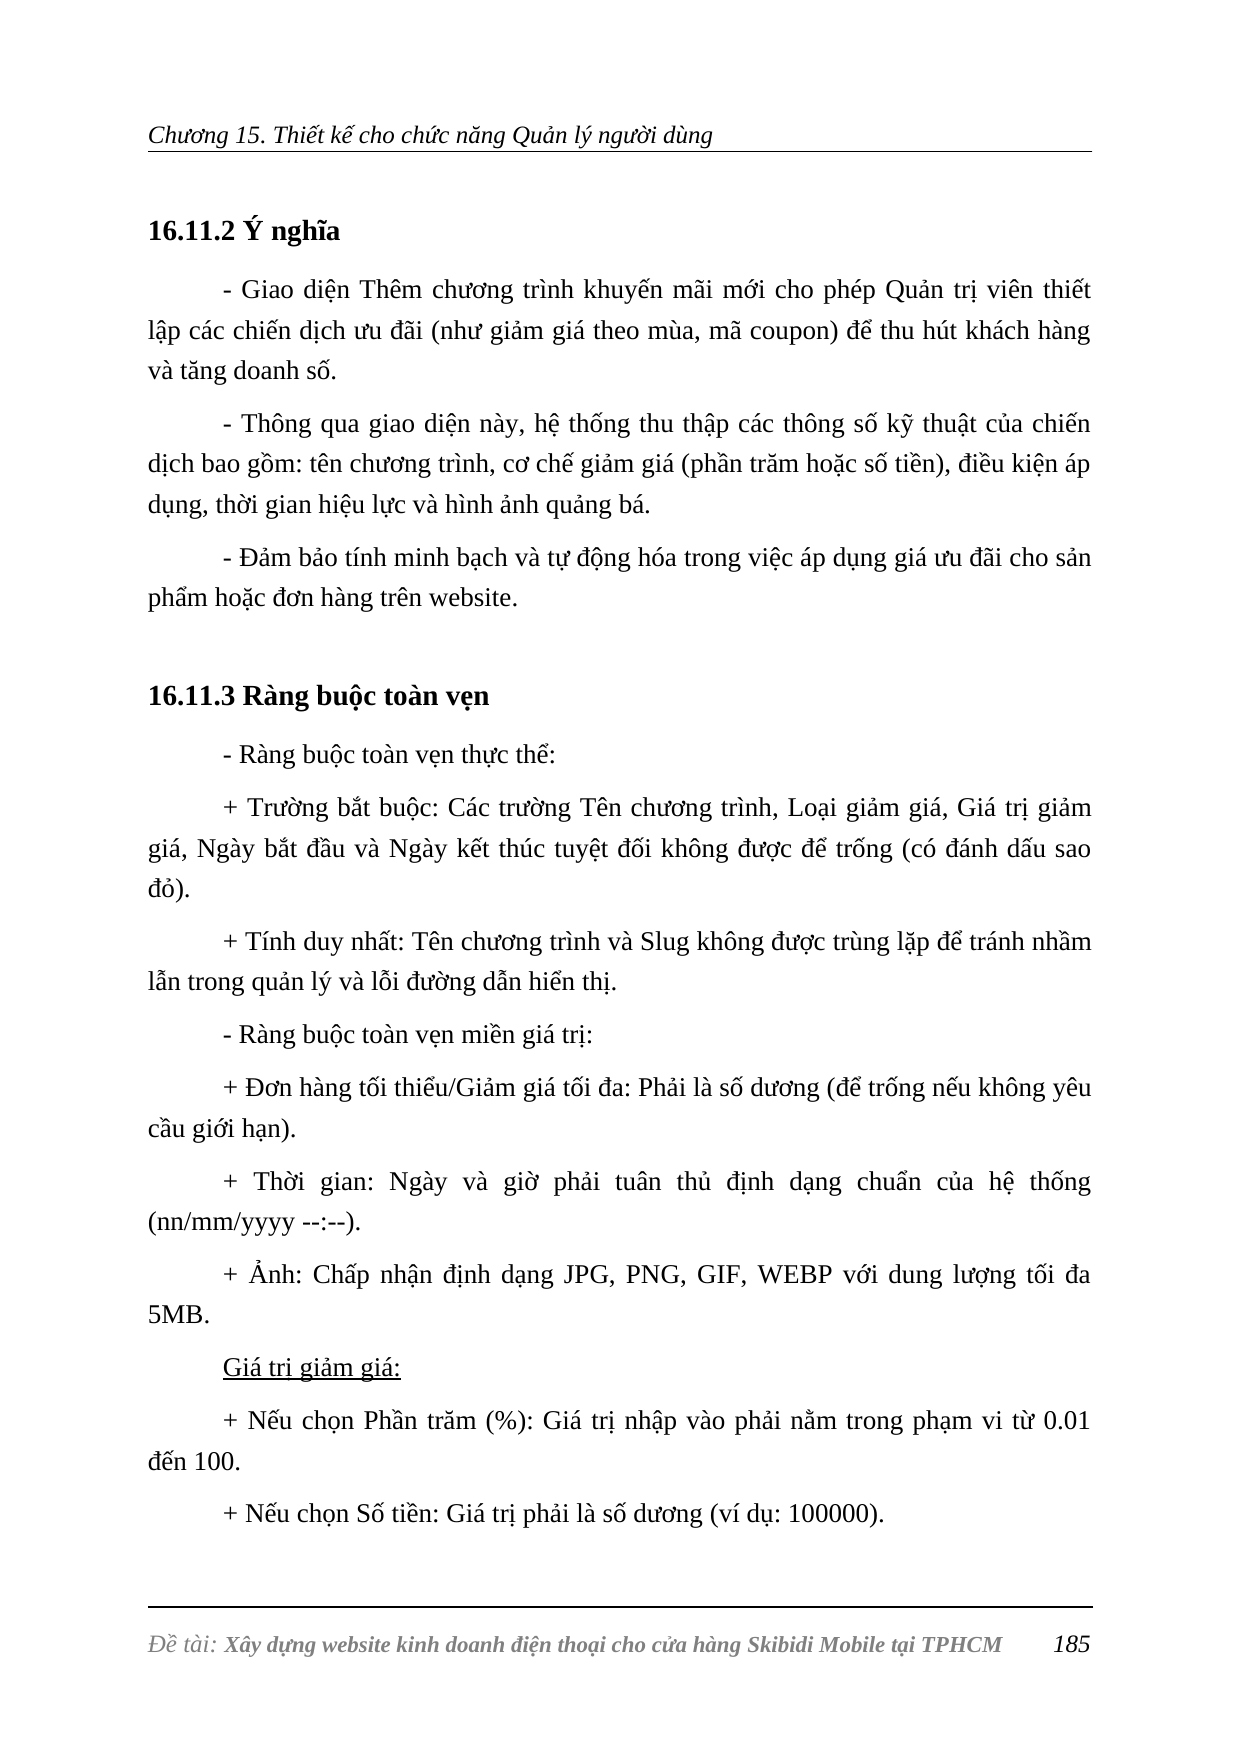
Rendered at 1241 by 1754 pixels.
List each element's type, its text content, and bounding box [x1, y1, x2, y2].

text - Giao diện Thêm chương trình khuyến mãi mới cho phép Quản trị viên thiết lập các chiến dịch ưu đãi (như giảm giá theo mùa, mã coupon) để thu hút khách hàng và tăng doanh số. [148, 273, 1092, 385]
text + Nếu chọn Phần trăm (%): Giá trị nhập vào phải nằm trong phạm vi từ 0.01 đến 100. [148, 1404, 1092, 1476]
text + Ảnh: Chấp nhận định dạng JPG, PNG, GIF, WEBP với dung lượng tối đa 5MB. [148, 1258, 1092, 1329]
text - Ràng buộc toàn vẹn thực thể: [148, 738, 1092, 769]
text - Thông qua giao diện này, hệ thống thu thập các thông số kỹ thuật của chiến dịch bao gồm: tên chương trình, cơ chế giảm giá (phần trăm hoặc số tiền), điều kiện áp dụng, thời gian hiệu lực và hình ảnh quảng bá. [148, 407, 1092, 519]
text Giá trị giảm giá: [148, 1351, 1092, 1382]
subtitle Ý nghĩa [148, 207, 1092, 248]
text - Đảm bảo tính minh bạch và tự động hóa trong việc áp dụng giá ưu đãi cho sản phẩm hoặc đơn hàng trên website. [148, 541, 1092, 612]
text + Tính duy nhất: Tên chương trình và Slug không được trùng lặp để tránh nhầm lẫn trong quản lý và lỗi đường dẫn hiển thị. [148, 925, 1092, 997]
text + Đơn hàng tối thiểu/Giảm giá tối đa: Phải là số dương (để trống nếu không yêu cầu giới hạn). [148, 1071, 1092, 1143]
text + Nếu chọn Số tiền: Giá trị phải là số dương (ví dụ: 100000). [148, 1498, 1092, 1529]
text + Thời gian: Ngày và giờ phải tuân thủ định dạng chuẩn của hệ thống (nn/mm/yyyy --:--). [148, 1165, 1092, 1236]
subtitle Ràng buộc toàn vẹn [148, 672, 1092, 713]
text + Trường bắt buộc: Các trường Tên chương trình, Loại giảm giá, Giá trị giảm giá, Ngày bắt đầu và Ngày kết thúc tuyệt đối không được để trống (có đánh dấu sao đỏ). [148, 791, 1092, 903]
text - Ràng buộc toàn vẹn miền giá trị: [148, 1018, 1092, 1049]
